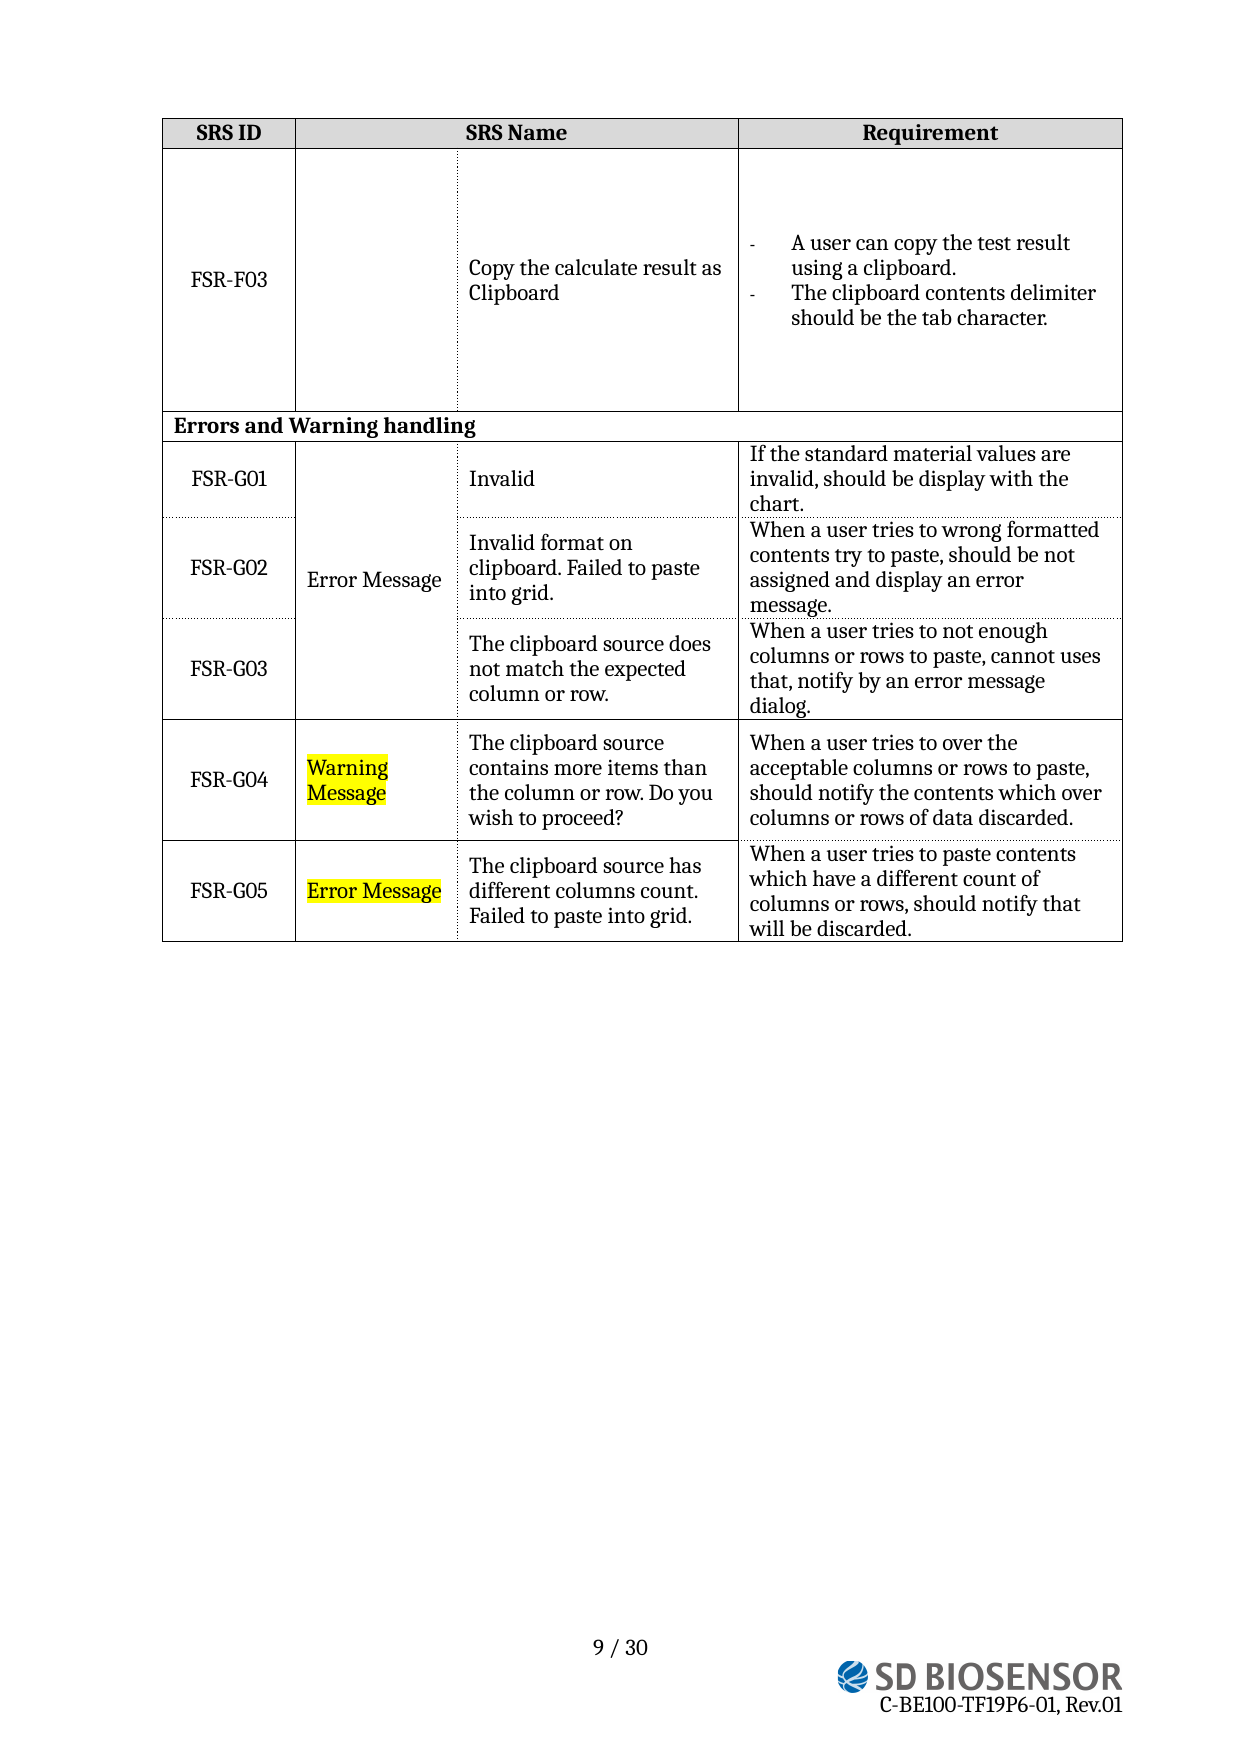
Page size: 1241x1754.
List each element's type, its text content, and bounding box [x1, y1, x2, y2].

table_cell When a user tries to paste contents which have a different count of columns or rows, should notify that will be discarded. [739, 840, 1122, 941]
table_cell When a user tries to over the acceptable columns or rows to paste, should notify the contents which over columns or rows of data discarded. [739, 720, 1122, 840]
table_cell The clipboard source does not match the expected column or row. [458, 618, 738, 719]
table_cell The clipboard source has different columns count. Failed to paste into grid. [458, 841, 738, 941]
picture [837, 1661, 1123, 1693]
table_cell FSR-G01 [163, 442, 295, 517]
table_cell FSR-G02 [163, 517, 295, 618]
table_cell Warning Message [296, 720, 458, 840]
table_cell FSR-G05 [163, 841, 295, 941]
table_cell When a user tries to not enough columns or rows to paste, cannot uses that, notify by an error message dialog. [739, 618, 1122, 719]
table_cell Invalid format on clipboard. Failed to paste into grid. [458, 517, 738, 618]
table_cell Invalid [458, 442, 738, 517]
table_cell When a user tries to wrong formatted contents try to paste, should be not assigned and display an error message. [739, 517, 1122, 618]
table_cell FSR-G04 [163, 720, 295, 840]
table_header SRS Name [296, 119, 738, 148]
table_cell Error Message [296, 841, 458, 941]
table_header Requirement [739, 119, 1122, 148]
table_cell Error Message [296, 442, 458, 719]
table_cell If the standard material values are invalid, should be display with the chart. [739, 442, 1122, 517]
table_cell Errors and Warning handling [163, 412, 1122, 441]
table_cell FSR-G03 [163, 618, 295, 719]
table_header SRS ID [163, 119, 295, 148]
table_cell FSR-F03 [163, 149, 295, 411]
table_cell A user can copy the test result using a clipboard. The clipboard contents delimiter should be the tab character. [739, 149, 1122, 411]
table_cell The clipboard source contains more items than the column or row. Do you wish to proceed? [458, 720, 738, 840]
table_cell Copy the calculate result as Clipboard [458, 149, 738, 411]
